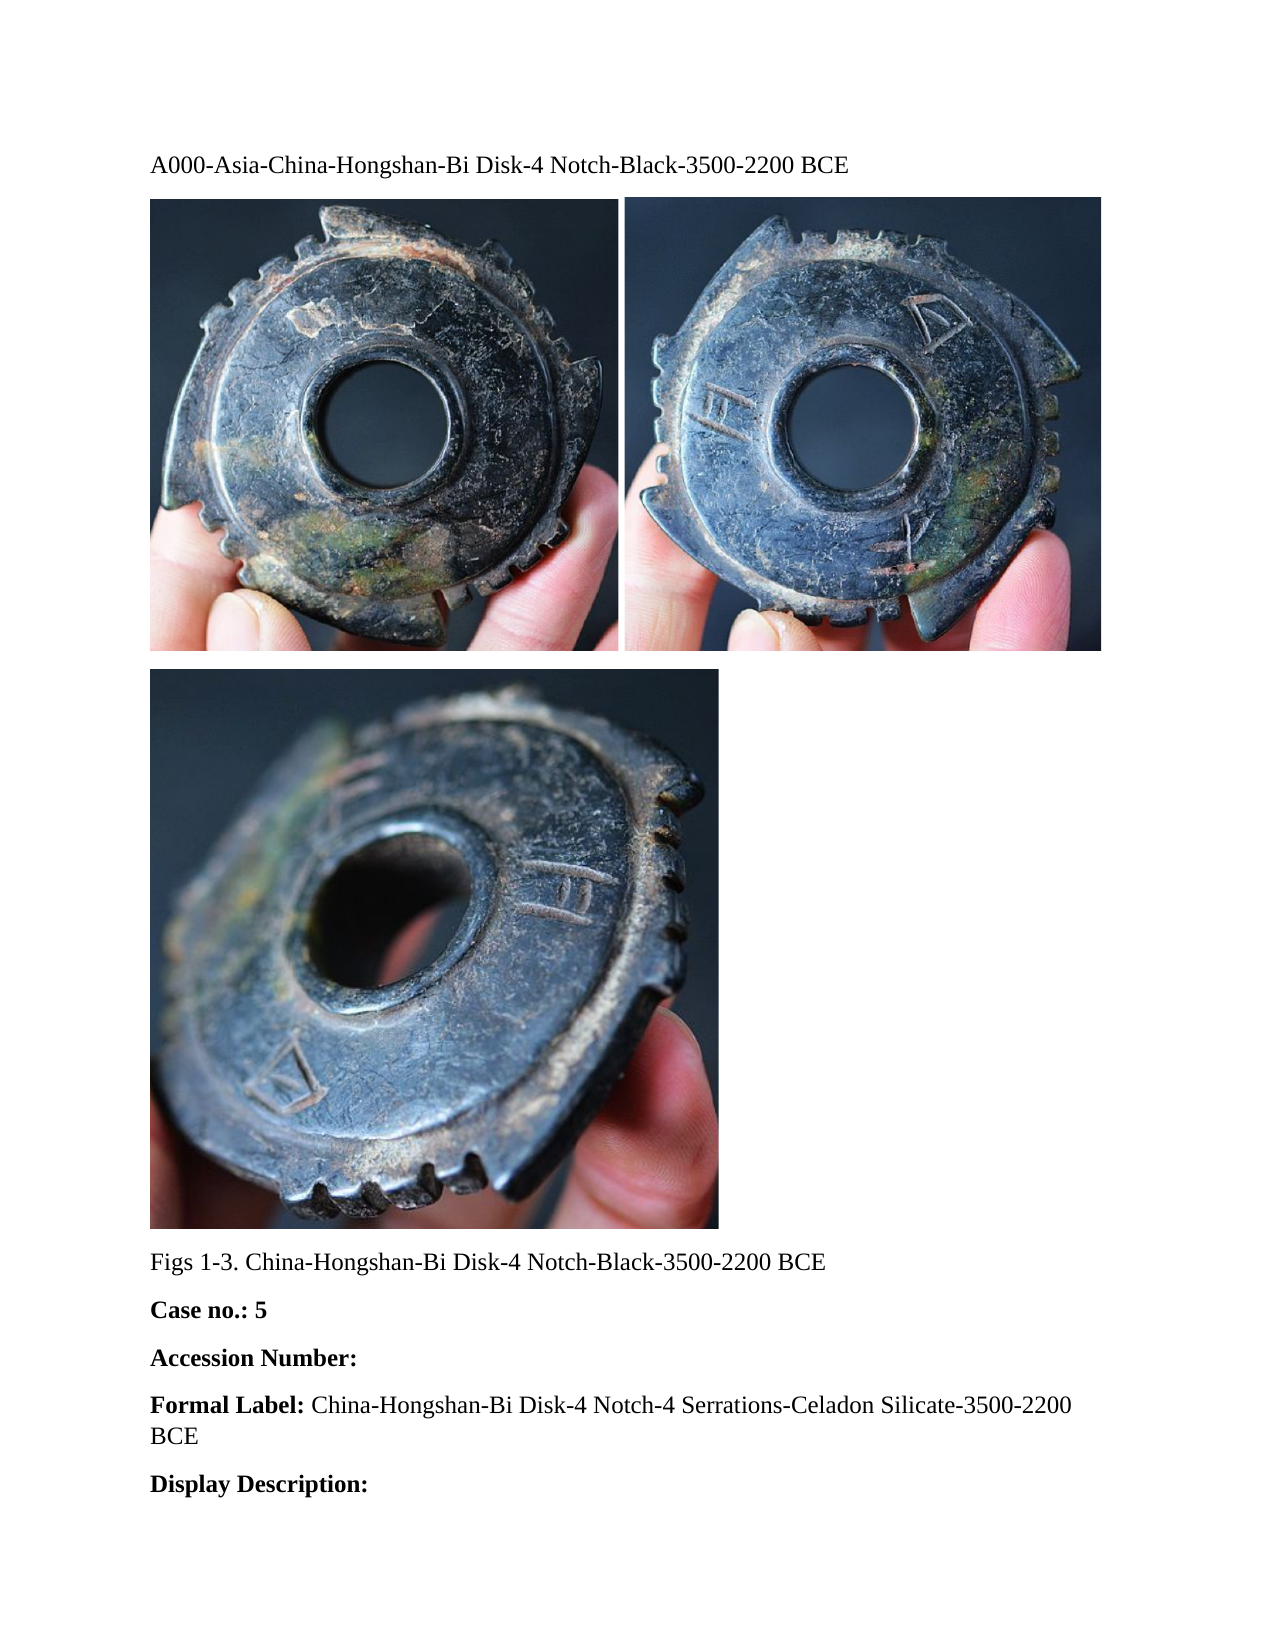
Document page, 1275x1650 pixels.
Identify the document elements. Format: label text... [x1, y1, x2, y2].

text Figs 1-3. China-Hongshan-Bi Disk-4 Notch-Black-3500-2200 BCE [150, 1247, 1125, 1276]
picture [150, 669, 719, 1229]
text Formal Label: China-Hongshan-Bi Disk-4 Notch-4 Serrations-Celadon Silicate-3500-2200 BCE [150, 1390, 1125, 1450]
text Display Description: [150, 1469, 1125, 1498]
text Case no.: 5 [150, 1295, 1125, 1324]
picture [624, 197, 1102, 651]
text Accession Number: [150, 1343, 1125, 1371]
picture [150, 199, 619, 651]
text A000-Asia-China-Hongshan-Bi Disk-4 Notch-Black-3500-2200 BCE [150, 150, 1125, 179]
